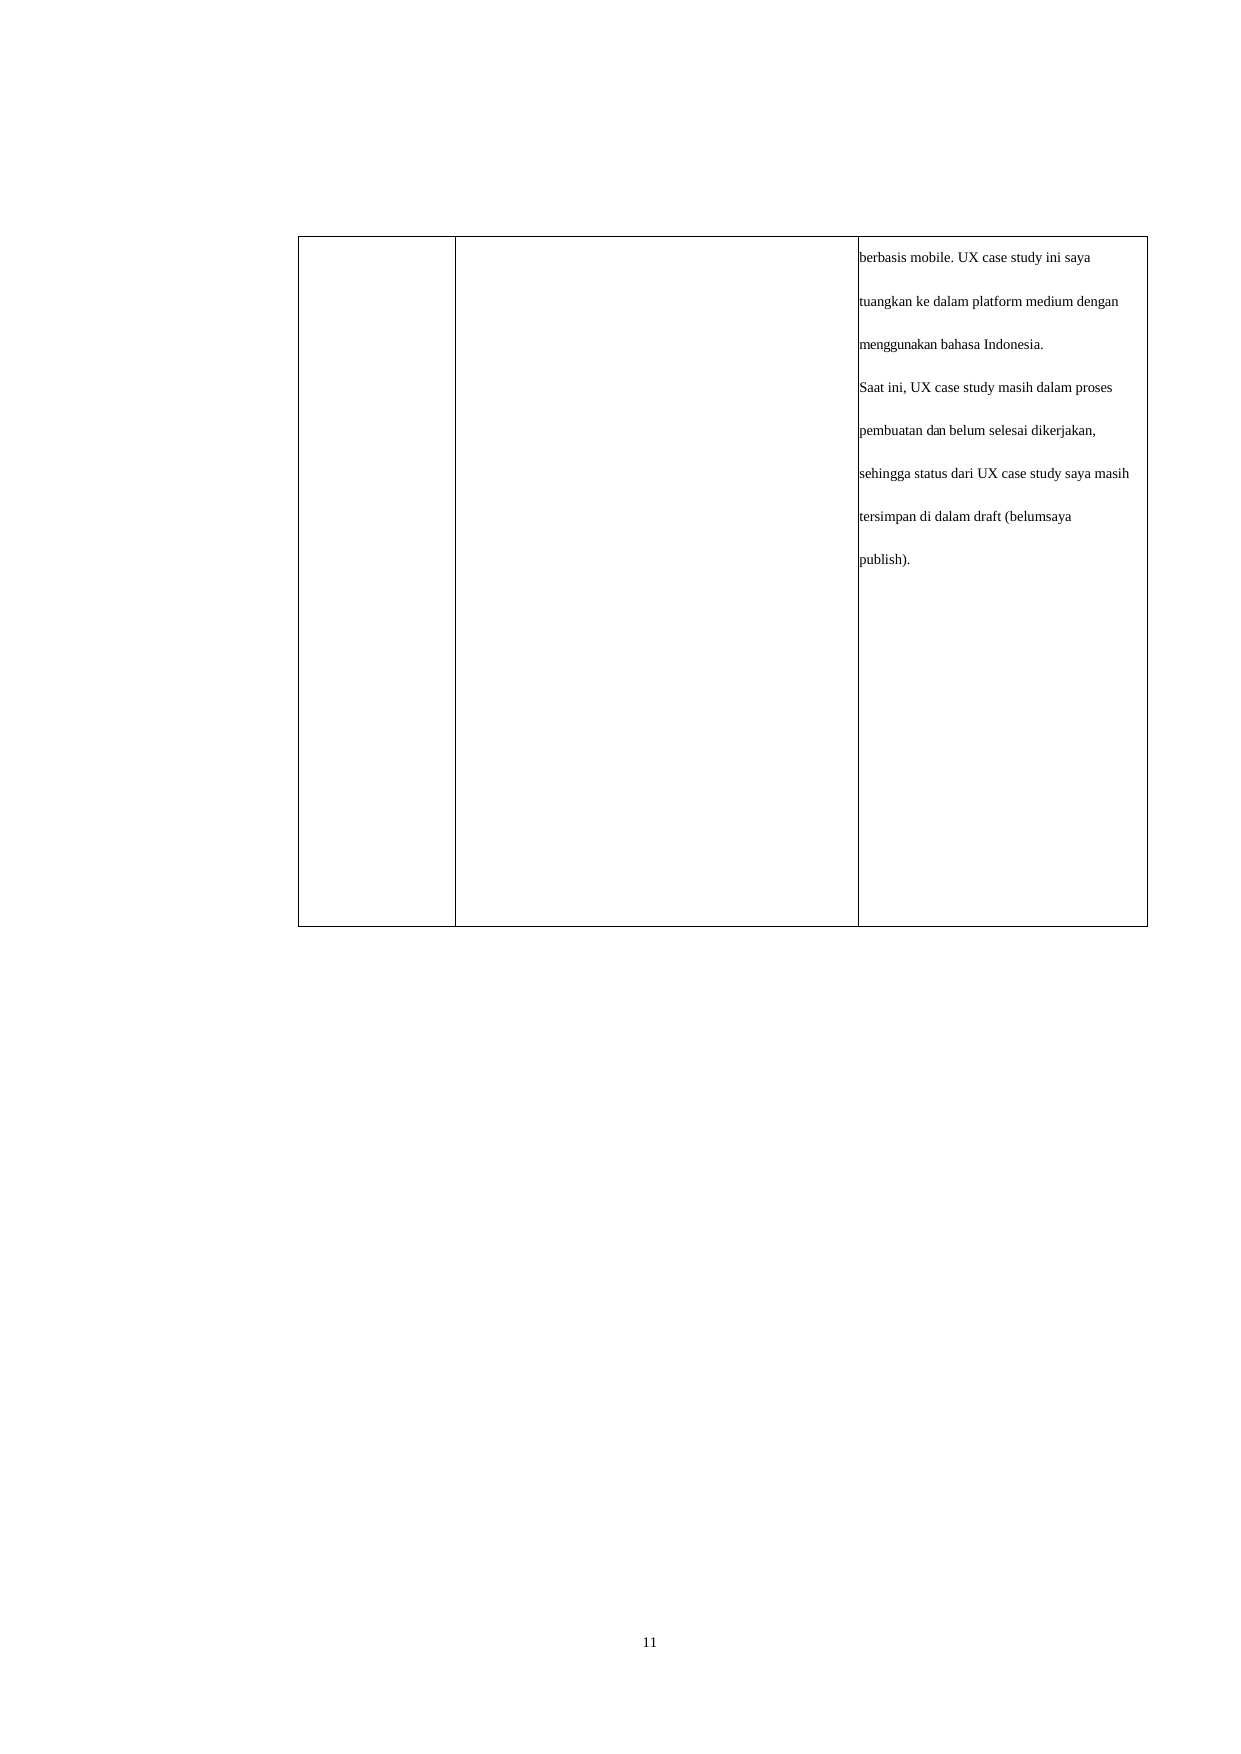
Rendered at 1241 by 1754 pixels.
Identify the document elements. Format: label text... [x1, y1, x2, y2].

table_header [456, 237, 858, 926]
table_header berbasis mobile. UX case study ini saya tuangkan ke dalam platform medium dengan menggunakan bahasa Indonesia. Saat ini, UX case study masih dalam proses pembuatan dan belum selesai dikerjakan, sehingga status dari UX case study saya masih tersimpan di dalam draft (belumsaya publish). [859, 237, 1147, 926]
table_header [299, 237, 455, 926]
